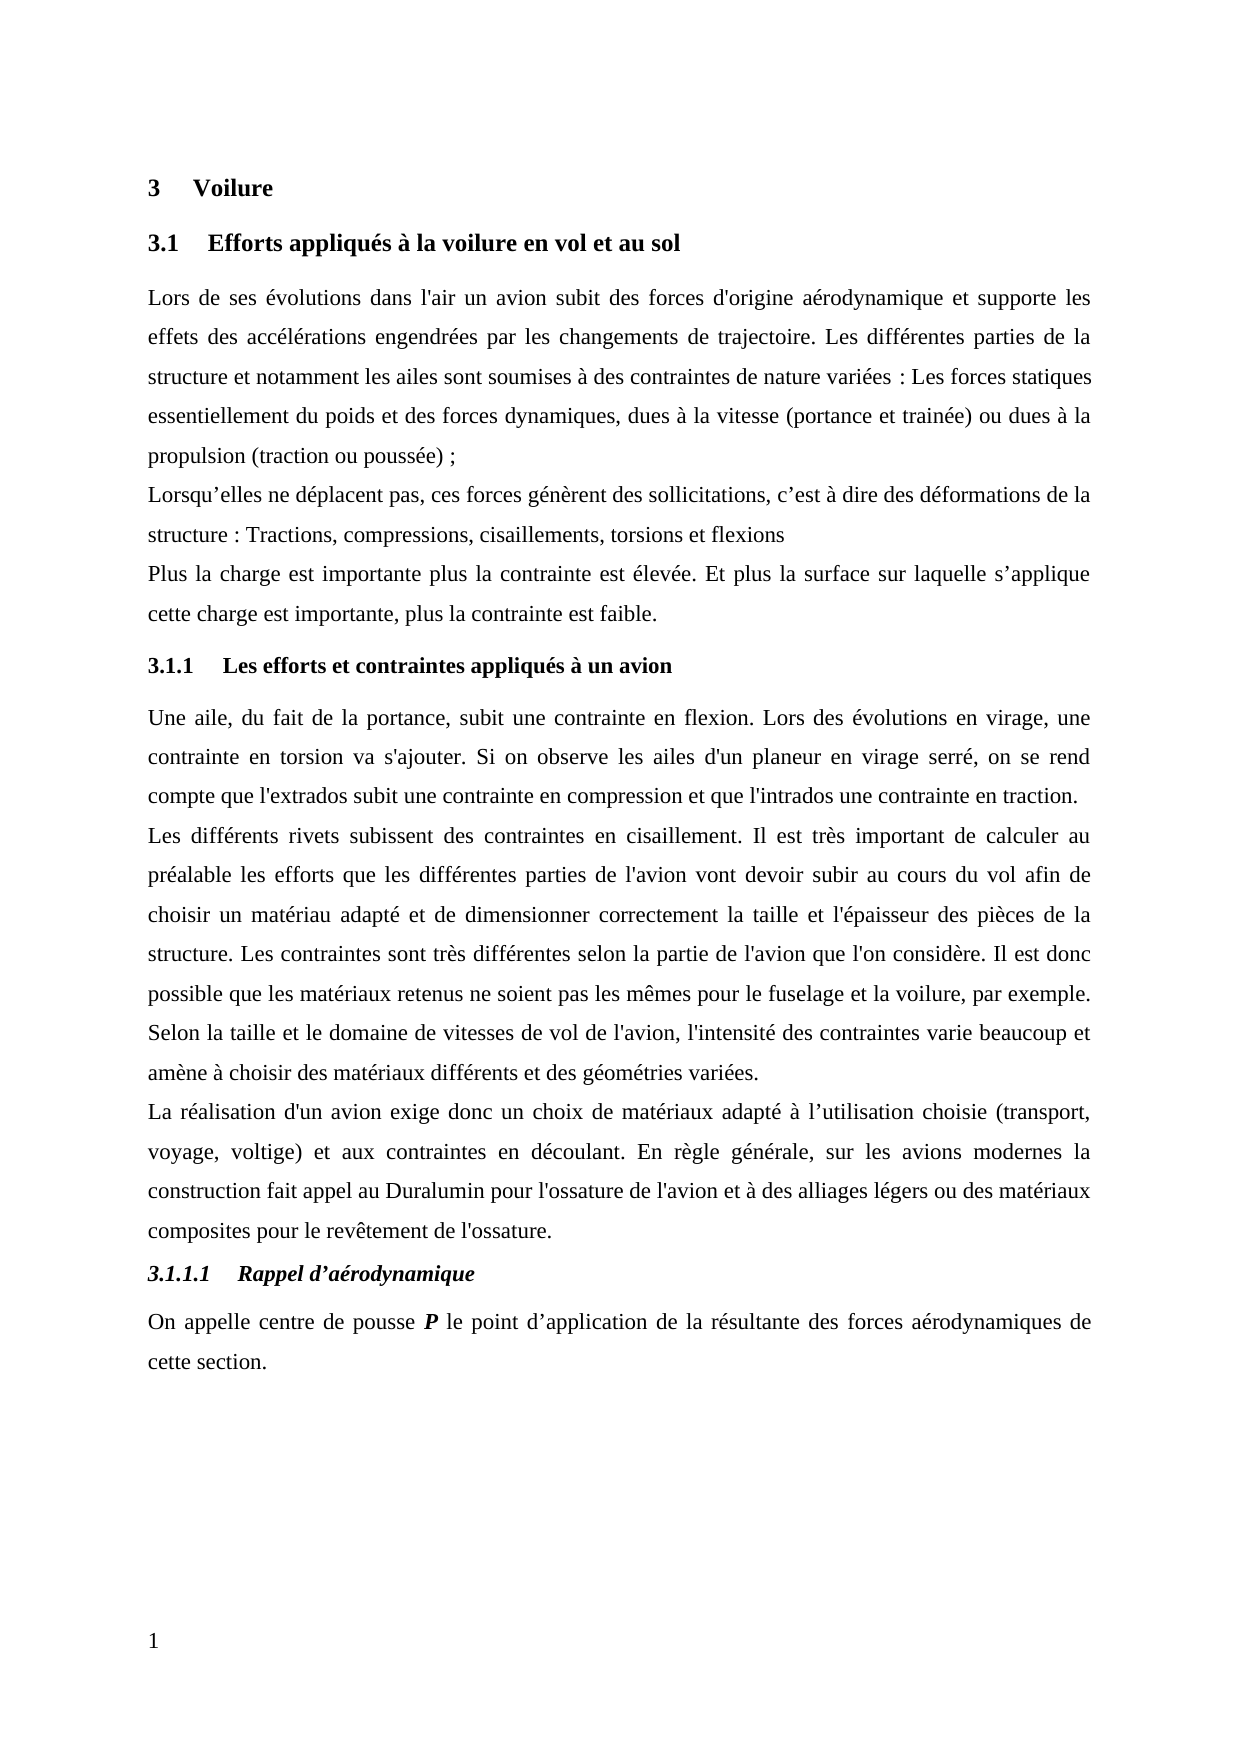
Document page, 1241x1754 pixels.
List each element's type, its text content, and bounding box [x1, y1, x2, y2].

subtitle Les efforts et contraintes appliqués à un avion [148, 652, 1093, 678]
subtitle Efforts appliqués à la voilure en vol et au sol [148, 228, 1093, 257]
subtitle Rappel d’aérodynamique [148, 1261, 1093, 1287]
text On appelle centre de pousse P le point d’application de la résultante des forces aérodynamiques de cette section. [148, 1308, 1093, 1374]
text Lors de ses évolutions dans l'air un avion subit des forces d'origine aérodynamique et supporte les effets des accélérations engendrées par les changements de trajectoire. Les différentes parties de la structure et notamment les ailes sont soumises à des contraintes de nature variées : Les forces statiques essentiellement du poids et des forces dynamiques, dues à la vitesse (portance et trainée) ou dues à la propulsion (traction ou poussée) ; [148, 284, 1093, 468]
text Lorsqu’elles ne déplacent pas, ces forces génèrent des sollicitations, c’est à dire des déformations de la structure : Tractions, compressions, cisaillements, torsions et flexions [148, 481, 1093, 547]
text La réalisation d'un avion exige donc un choix de matériaux adapté à l’utilisation choisie (transport, voyage, voltige) et aux contraintes en découlant. En règle générale, sur les avions modernes la construction fait appel au Duralumin pour l'ossature de l'avion et à des alliages légers ou des matériaux composites pour le revêtement de l'ossature. [148, 1098, 1093, 1243]
text Les différents rivets subissent des contraintes en cisaillement. Il est très important de calculer au préalable les efforts que les différentes parties de l'avion vont devoir subir au cours du vol afin de choisir un matériau adapté et de dimensionner correctement la taille et l'épaisseur des pièces de la structure. Les contraintes sont très différentes selon la partie de l'avion que l'on considère. Il est donc possible que les matériaux retenus ne soient pas les mêmes pour le fuselage et la voilure, par exemple. Selon la taille et le domaine de vitesses de vol de l'avion, l'intensité des contraintes varie beaucoup et amène à choisir des matériaux différents et des géométries variées. [148, 822, 1093, 1085]
subtitle Voilure [148, 173, 1093, 201]
text Une aile, du fait de la portance, subit une contrainte en flexion. Lors des évolutions en virage, une contrainte en torsion va s'ajouter. Si on observe les ailes d'un planeur en virage serré, on se rend compte que l'extrados subit une contrainte en compression et que l'intrados une contrainte en traction. [148, 704, 1093, 809]
text Plus la charge est importante plus la contrainte est élevée. Et plus la surface sur laquelle s’applique cette charge est importante, plus la contrainte est faible. [148, 560, 1093, 626]
